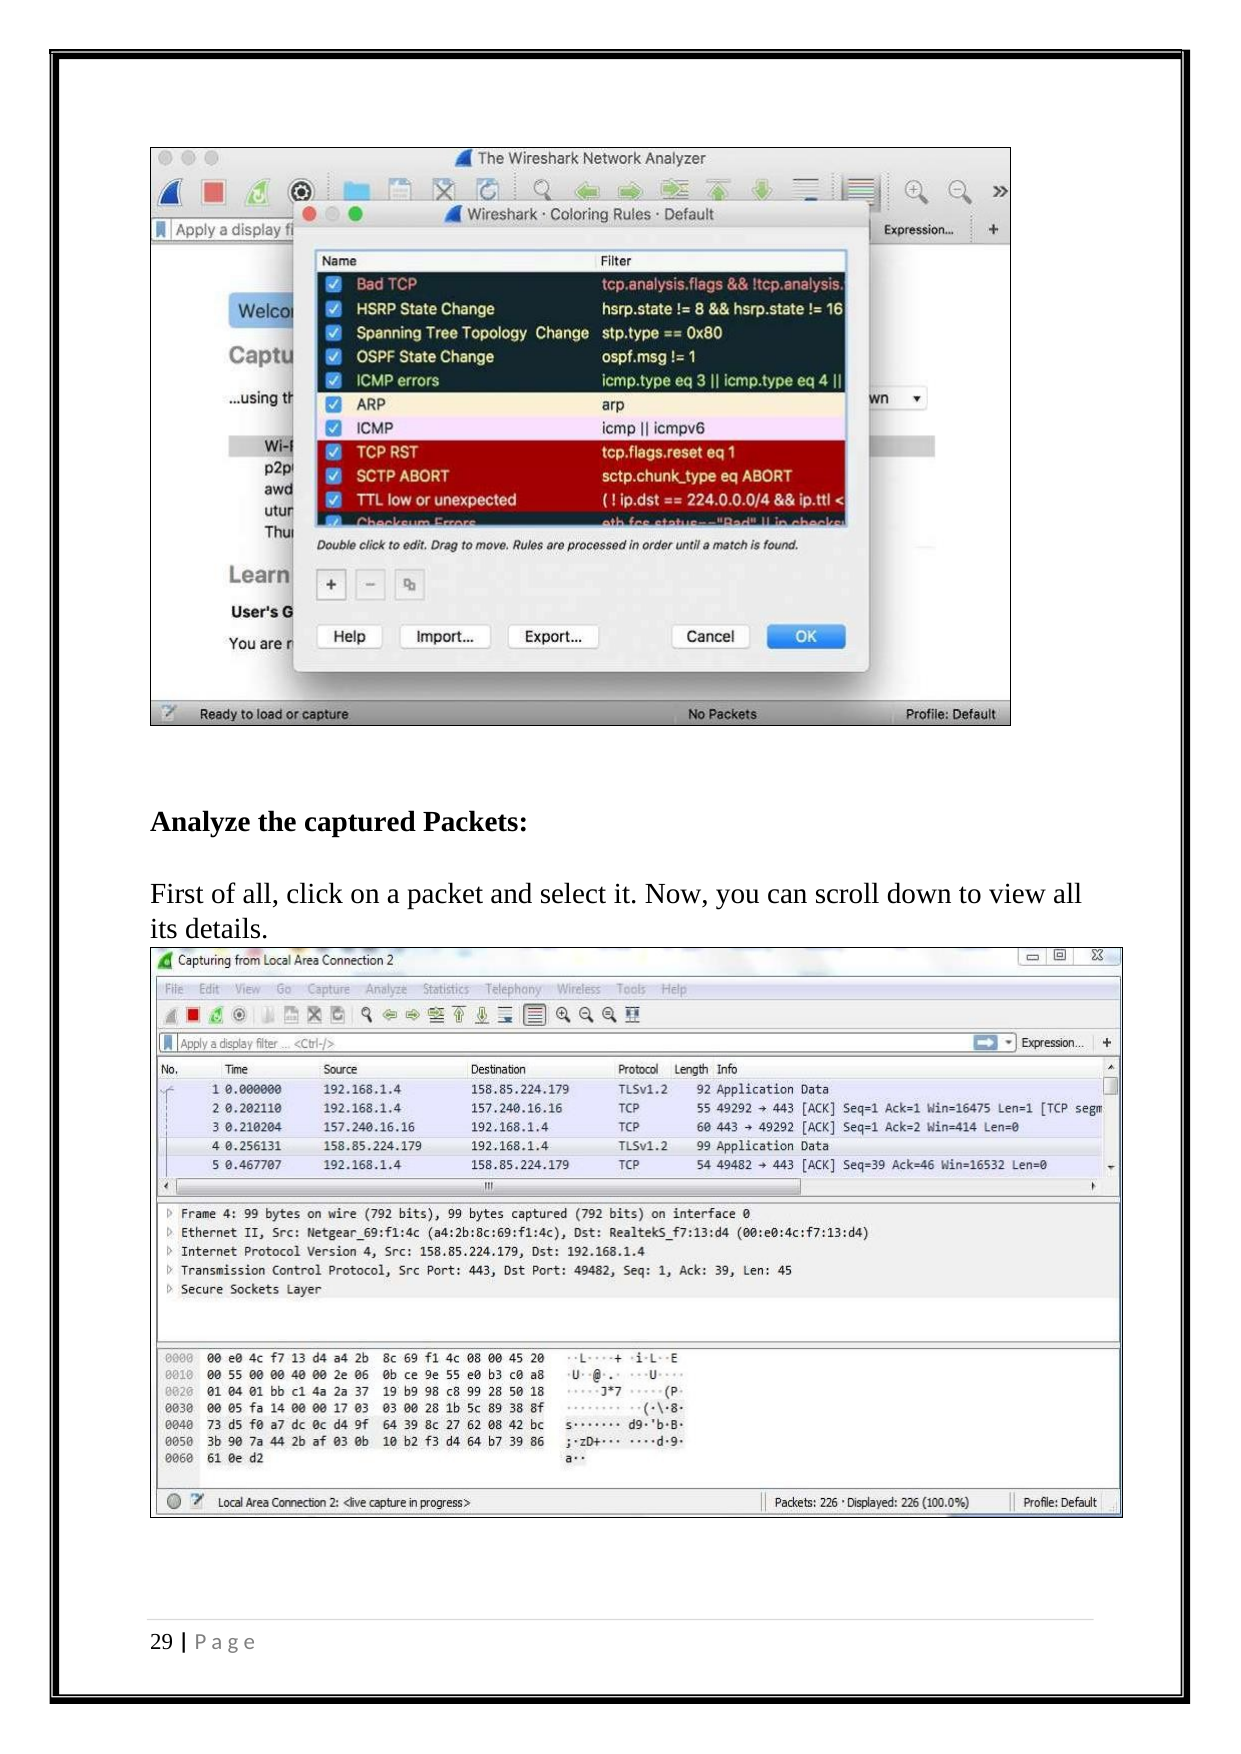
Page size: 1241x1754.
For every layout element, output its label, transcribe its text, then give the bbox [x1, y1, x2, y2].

picture [151, 148, 1010, 725]
subtitle Analyze the captured Packets: [150, 804, 1173, 837]
picture [151, 948, 1122, 1517]
text First of all, click on a packet and select it. Now, you can scroll down to view all its details. [150, 876, 1093, 945]
